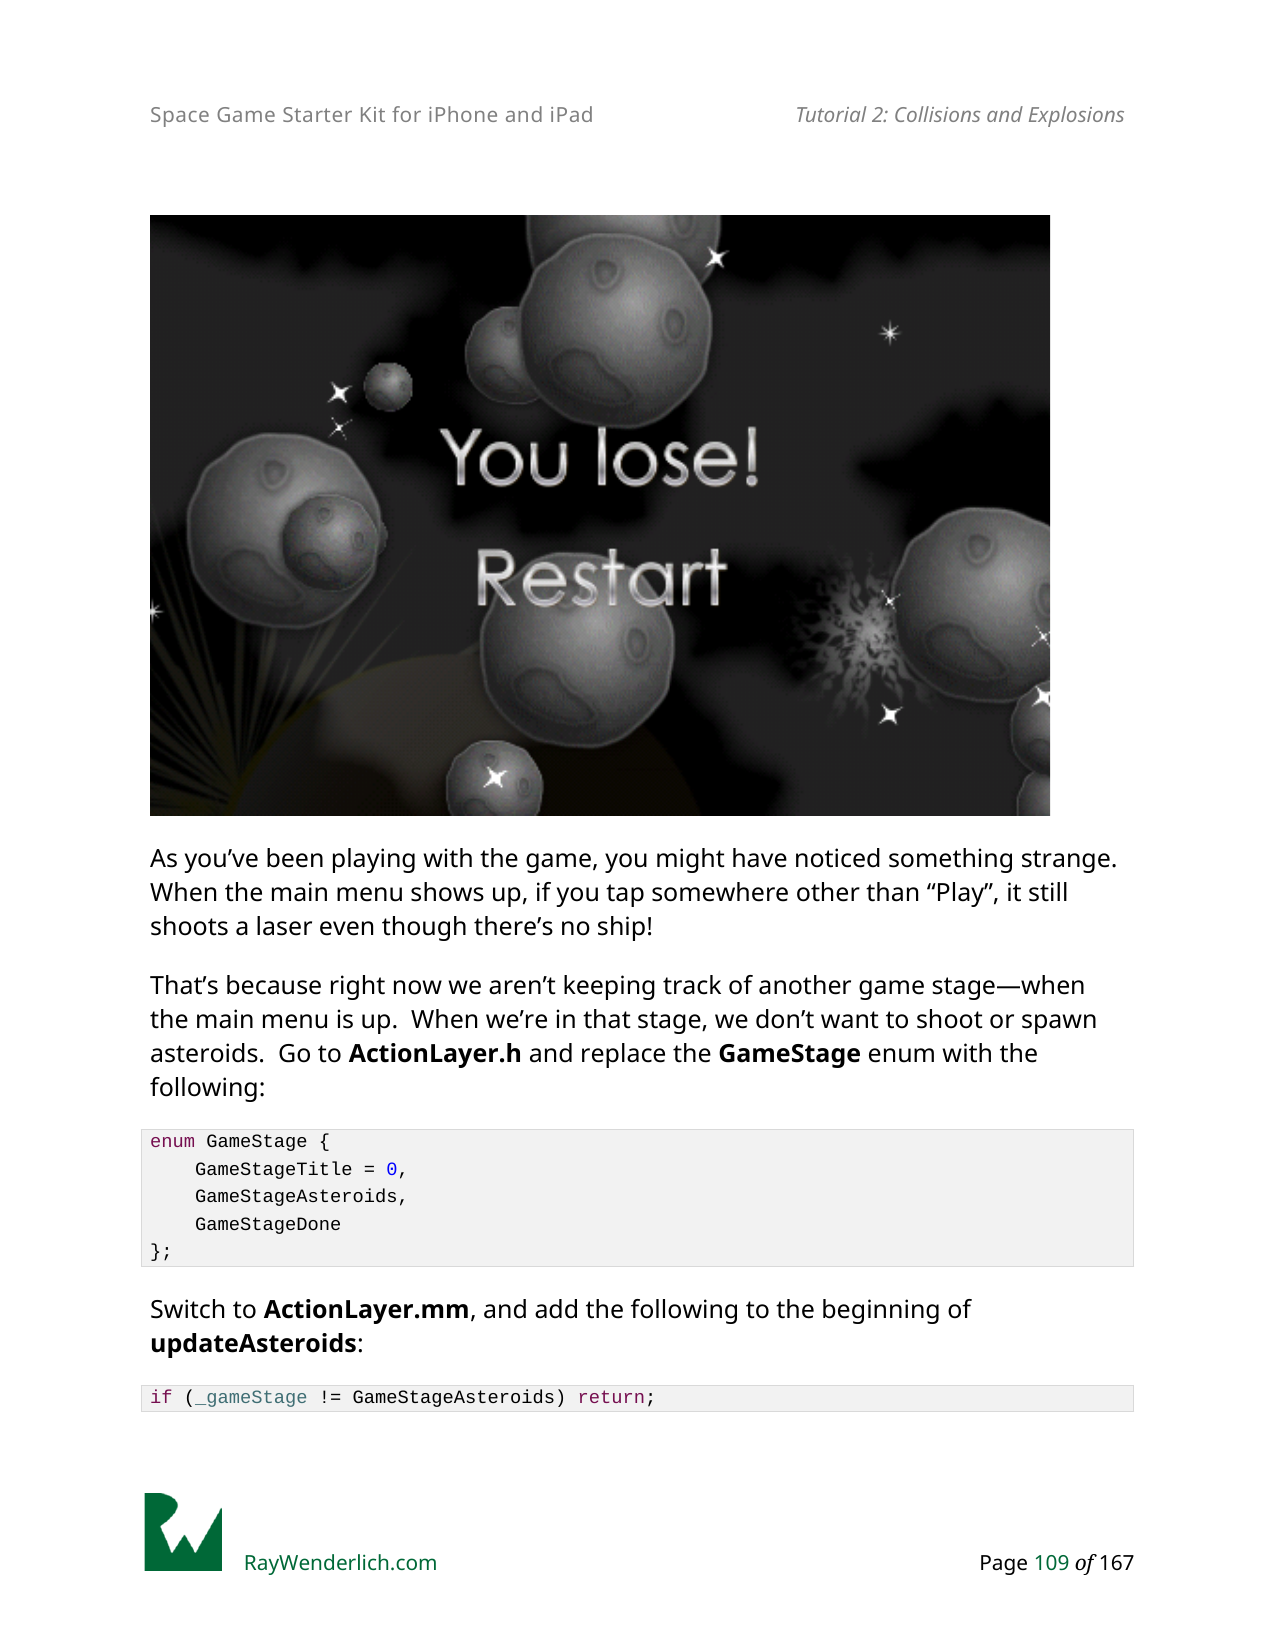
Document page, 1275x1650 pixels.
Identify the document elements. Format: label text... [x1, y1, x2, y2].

text GameStageAsteroids, [142, 1184, 1133, 1208]
picture [144, 1493, 222, 1571]
text enum GameStage { [142, 1130, 1133, 1153]
text if (_gameStage != GameStageAsteroids) return; [142, 1386, 1133, 1411]
text As you’ve been playing with the game, you might have noticed something strange. When the main menu shows up, if you tap somewhere other than “Play”, it still shoots a laser even though there’s no ship! [150, 841, 1125, 943]
text Switch to ActionLayer.mm, and add the following to the beginning of updateAsteroids: [150, 1292, 1125, 1360]
text GameStageDone [142, 1212, 1133, 1236]
text }; [142, 1239, 1133, 1266]
text GameStageTitle = 0, [142, 1157, 1133, 1181]
picture [150, 215, 1050, 816]
text That’s because right now we aren’t keeping track of another game stage—when the main menu is up. When we’re in that stage, we don’t want to shoot or spawn asteroids. Go to ActionLayer.h and replace the GameStage enum with the following: [150, 968, 1125, 1104]
